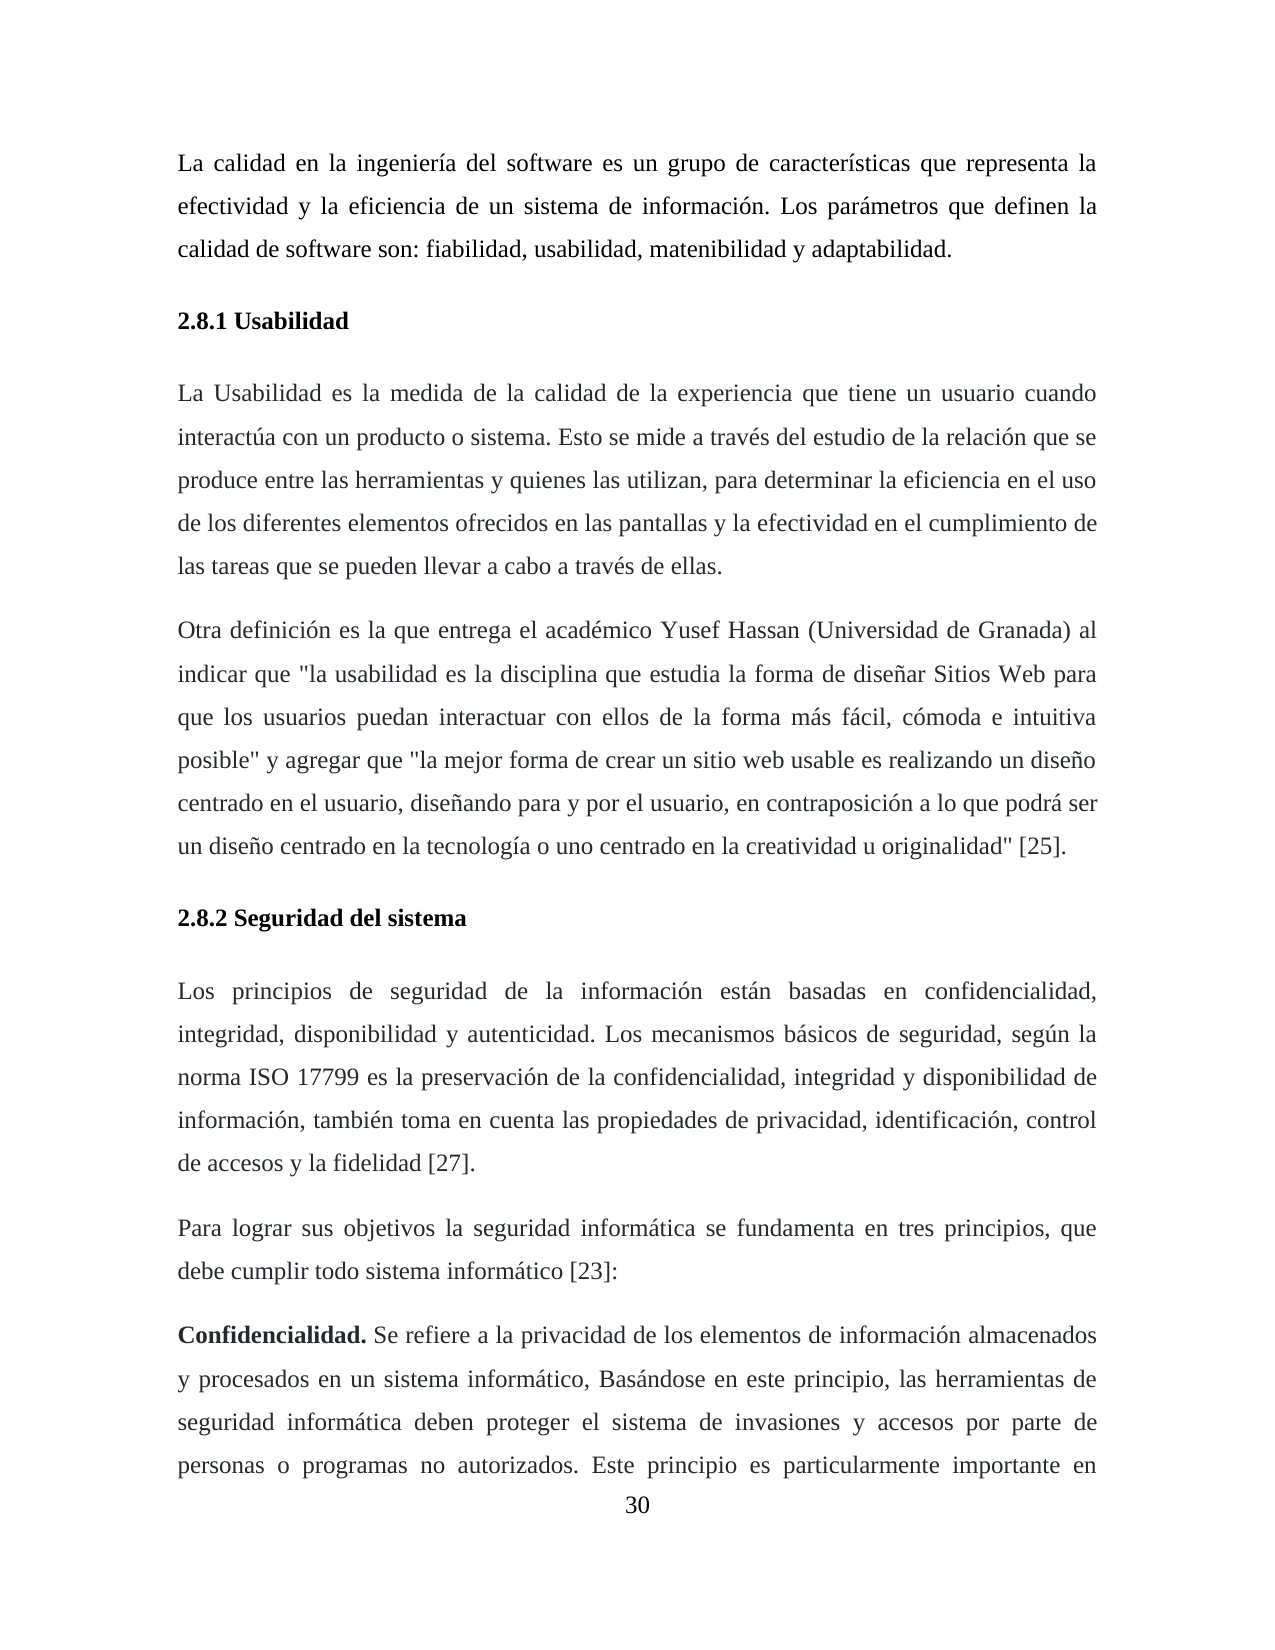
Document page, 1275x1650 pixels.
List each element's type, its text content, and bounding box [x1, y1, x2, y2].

subtitle Usabilidad [177, 306, 1098, 335]
text Otra definición es la que entrega el académico Yusef Hassan (Universidad de Granada) al indicar que "la usabilidad es la disciplina que estudia la forma de diseñar Sitios Web para que los usuarios puedan interactuar con ellos de la forma más fácil, cómoda e intuitiva posible" y agregar que "la mejor forma de crear un sitio web usable es realizando un diseño centrado en el usuario, diseñando para y por el usuario, en contraposición a lo que podrá ser un diseño centrado en la tecnología o uno centrado en la creatividad u originalidad" [25]. [177, 616, 1098, 860]
text La calidad en la ingeniería del software es un grupo de características que representa la efectividad y la eficiencia de un sistema de información. Los parámetros que definen la calidad de software son: fiabilidad, usabilidad, matenibilidad y adaptabilidad. [177, 148, 1098, 263]
text Para lograr sus objetivos la seguridad informática se fundamenta en tres principios, que debe cumplir todo sistema informático [23]: [177, 1213, 1098, 1285]
text La Usabilidad es la medida de la calidad de la experiencia que tiene un usuario cuando interactúa con un producto o sistema. Esto se mide a través del estudio de la relación que se produce entre las herramientas y quienes las utilizan, para determinar la eficiencia en el uso de los diferentes elementos ofrecidos en las pantallas y la efectividad en el cumplimiento de las tareas que se pueden llevar a cabo a través de ellas. [177, 378, 1098, 580]
subtitle Seguridad del sistema [177, 903, 1098, 932]
text Los principios de seguridad de la información están basadas en confidencialidad, integridad, disponibilidad y autenticidad. Los mecanismos básicos de seguridad, según la norma ISO 17799 es la preservación de la confidencialidad, integridad y disponibilidad de información, también toma en cuenta las propiedades de privacidad, identificación, control de accesos y la fidelidad [27]. [177, 976, 1098, 1177]
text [177, 1321, 1098, 1479]
